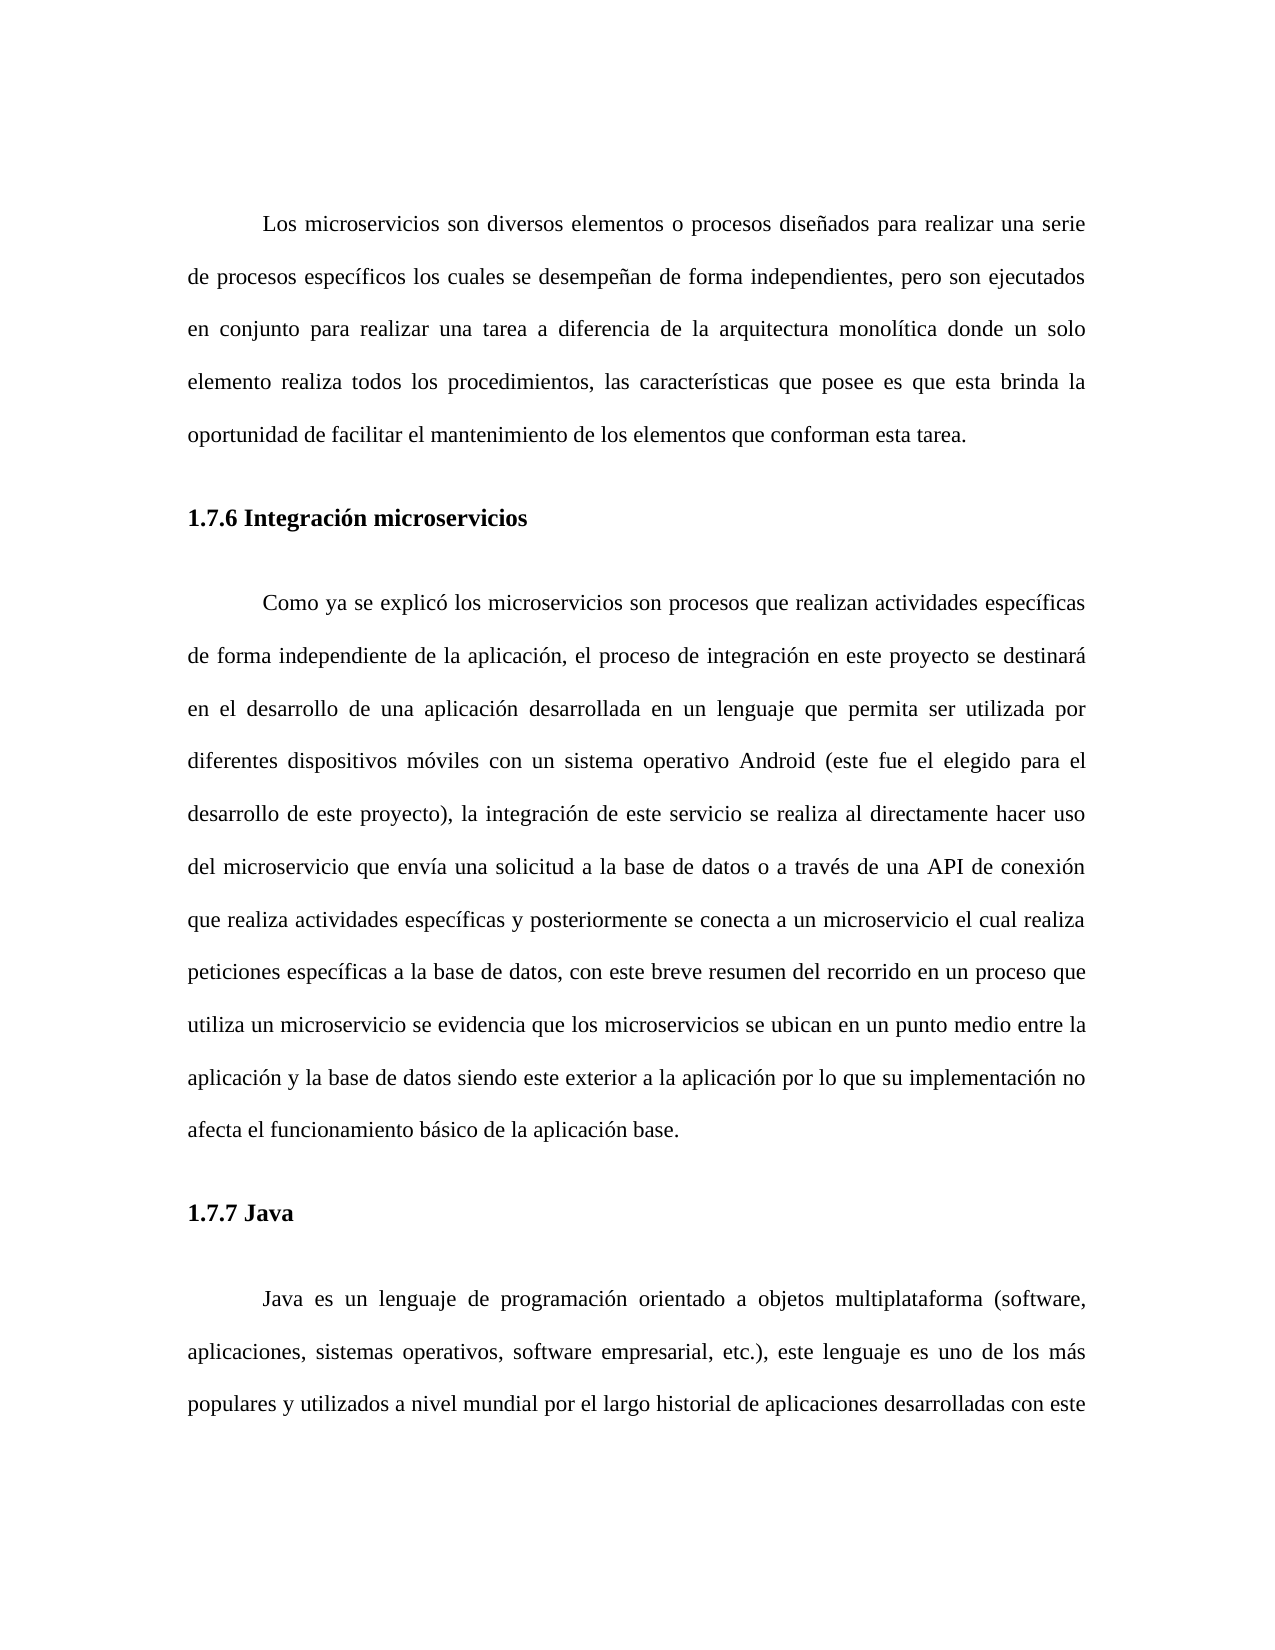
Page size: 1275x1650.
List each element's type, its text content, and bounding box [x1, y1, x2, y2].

subtitle 1.7.6 Integración microservicios [187, 589, 1087, 618]
subtitle 1.7.5 Microservicios [187, 210, 1087, 239]
text Como ya se explicó los microservicios son procesos que realizan actividades específicas de forma independiente de la aplicación, el proceso de integración en este proyecto se destinará en el desarrollo de una aplicación desarrollada en un lenguaje que permita ser utilizada por diferentes dispositivos móviles con un sistema operativo Android (este fue el elegido para el desarrollo de este proyecto), la integración de este servicio se realiza al directamente hacer uso del microservicio que envía una solicitud a la base de datos o a través de una API de conexión que realiza actividades específicas y posteriormente se conecta a un microservicio el cual realiza peticiones específicas a la base de datos, con este breve resumen del recorrido en un proceso que utiliza un microservicio se evidencia que los microservicios se ubican en un punto medio entre la aplicación y la base de datos siendo este exterior a la aplicación por lo que su implementación no afecta el funcionamiento básico de la aplicación base. [187, 676, 1087, 1229]
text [187, 1372, 1087, 1451]
subtitle 1.7.7 Java [187, 1285, 1087, 1314]
text Los microservicios son diversos elementos o procesos diseñados para realizar una serie de procesos específicos los cuales se desempeñan de forma independientes, pero son ejecutados en conjunto para realizar una tarea a diferencia de la arquitectura monolítica donde un solo elemento realiza todos los procedimientos, las características que posee es que esta brinda la oportunidad de facilitar el mantenimiento de los elementos que conforman esta tarea. [187, 297, 1087, 534]
